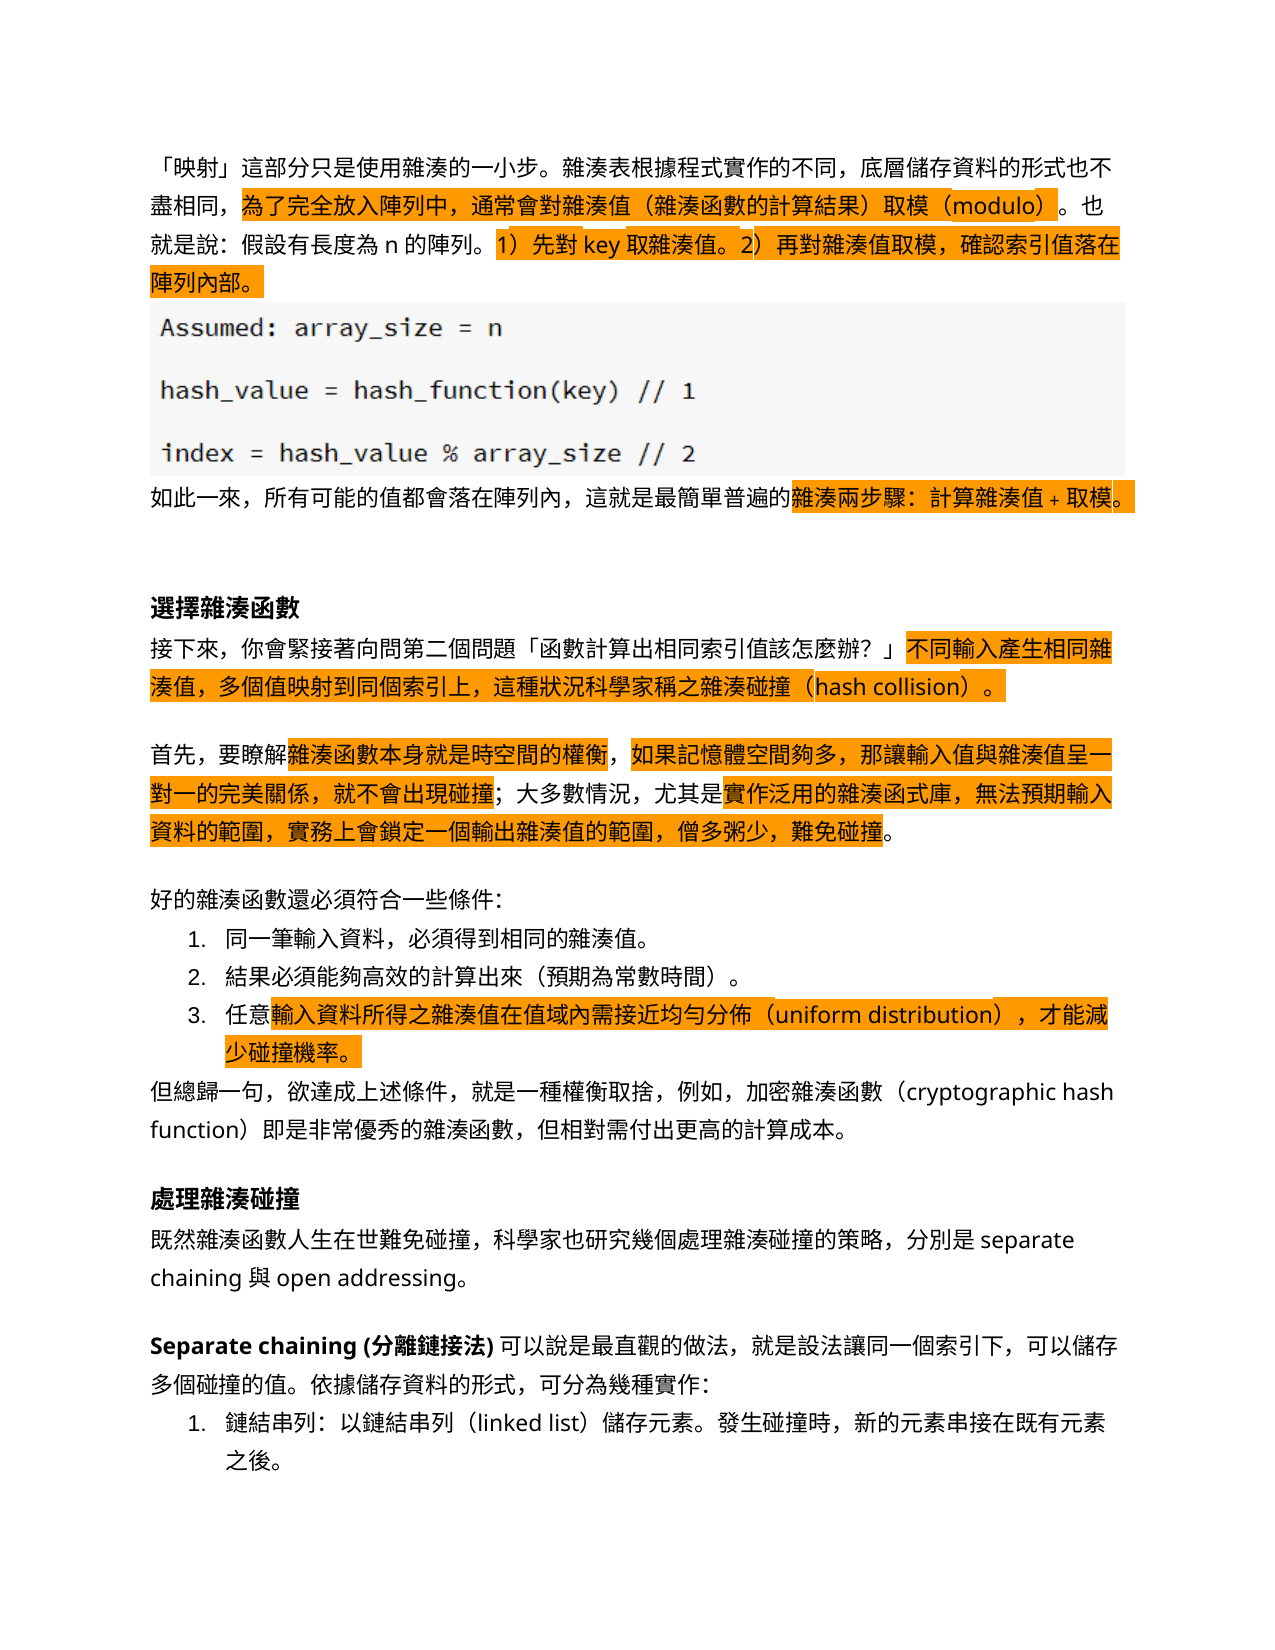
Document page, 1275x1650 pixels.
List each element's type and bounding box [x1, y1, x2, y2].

picture [150, 302, 1125, 476]
